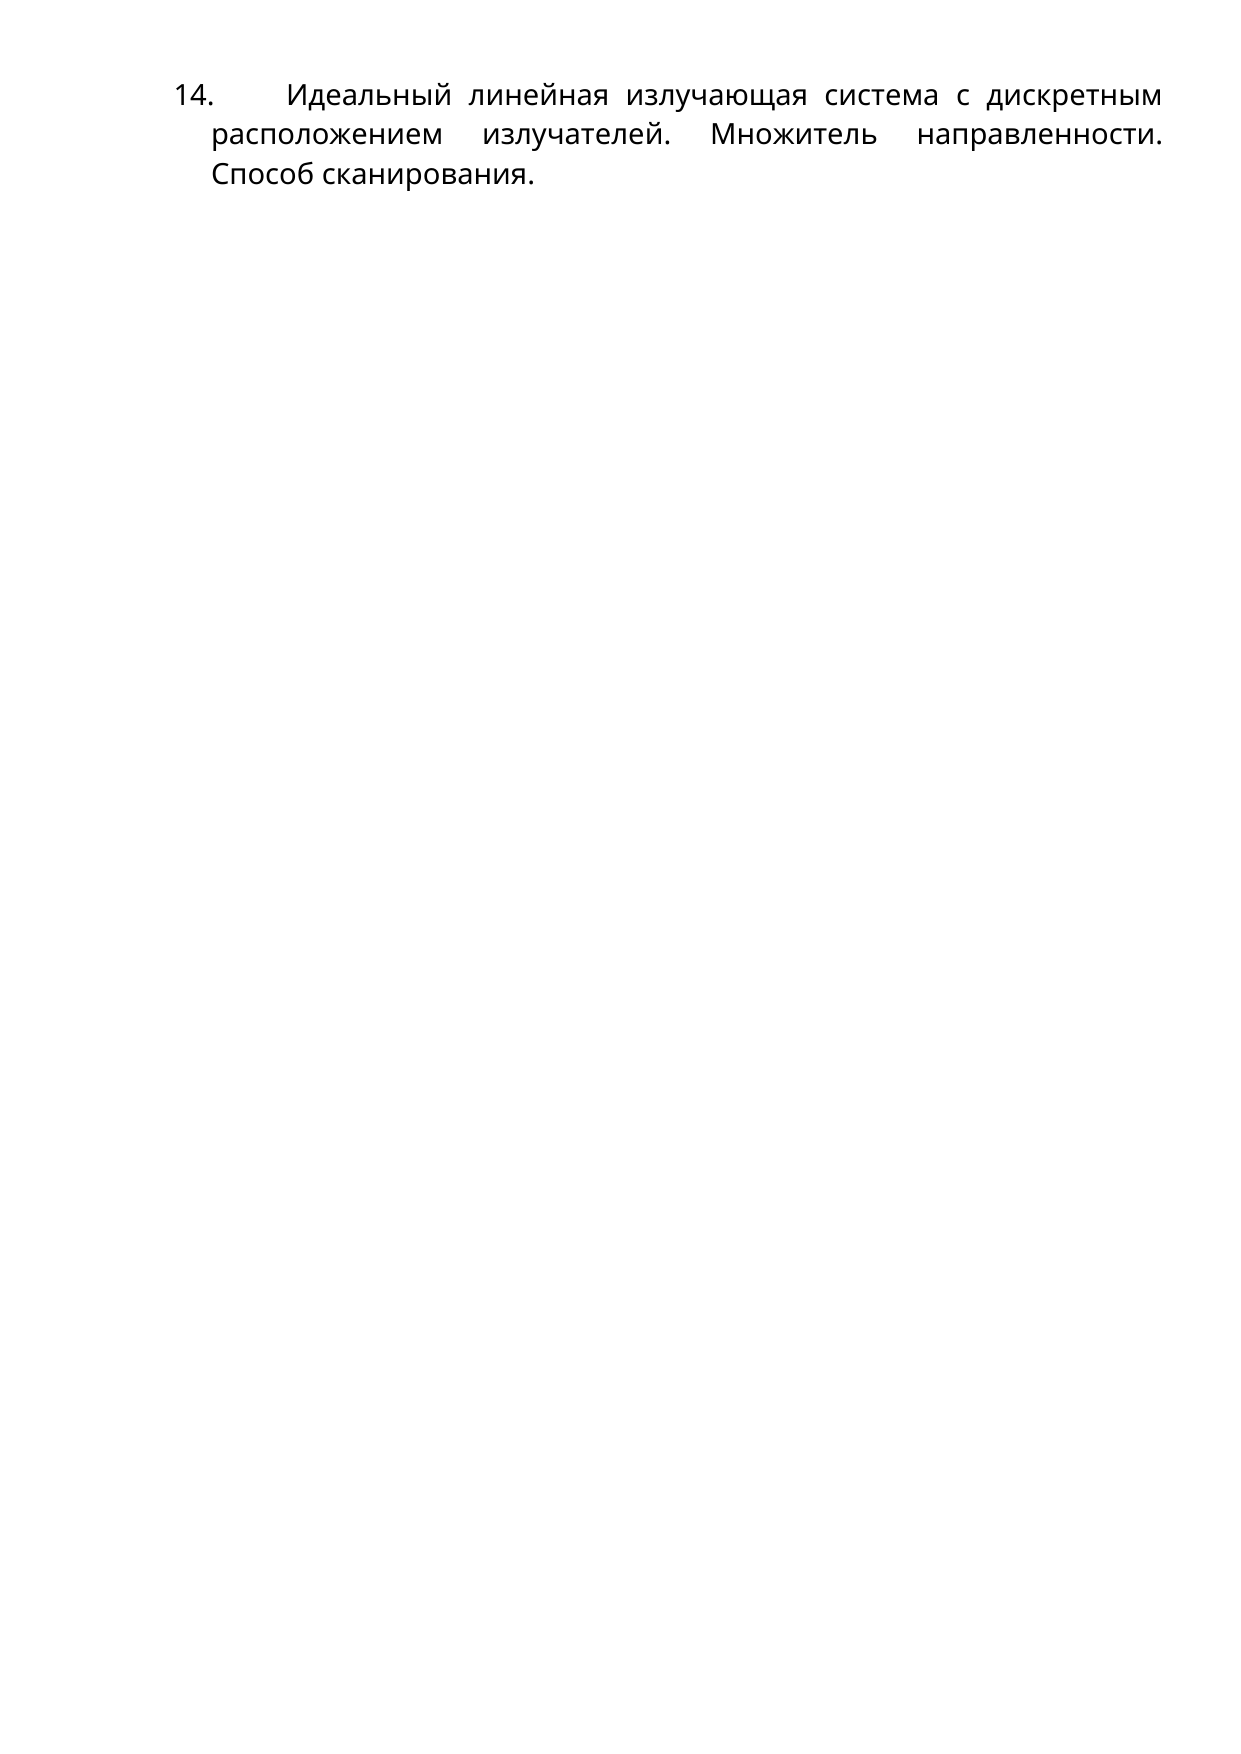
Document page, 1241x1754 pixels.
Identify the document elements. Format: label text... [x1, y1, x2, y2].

list Идеальный линейная излучающая система с дискретным расположением излучателей. Множитель направленности. Способ сканирования. [173, 74, 1163, 193]
